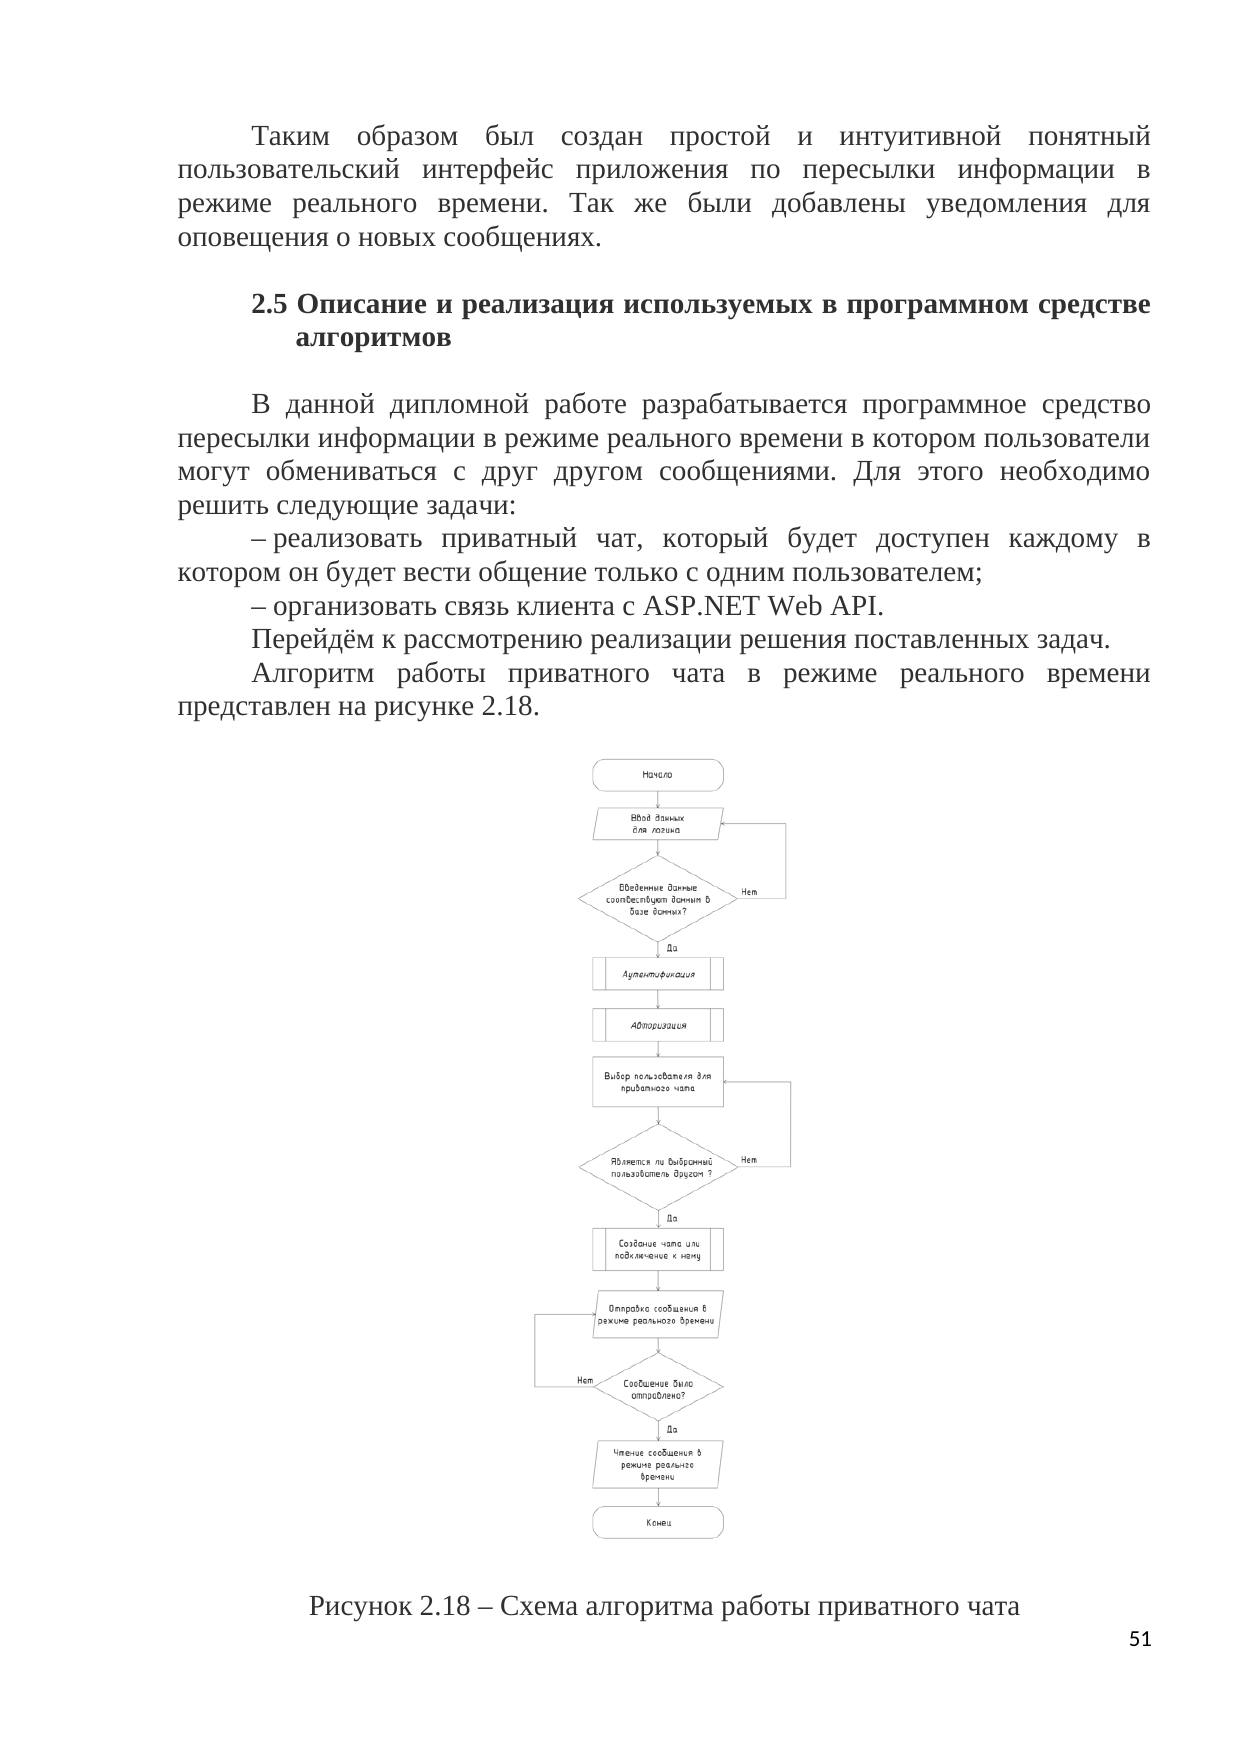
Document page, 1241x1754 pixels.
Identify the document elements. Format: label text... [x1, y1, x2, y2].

text В данной дипломной работе разрабатывается программное средство пересылки информации в режиме реального времени в котором пользователи могут обмениваться с друг другом сообщениями. Для этого необходимо решить следующие задачи: [177, 386, 1152, 521]
text – реализовать приватный чат, который будет доступен каждому в котором он будет вести общение только с одним пользователем; [177, 521, 1152, 588]
picture [511, 755, 818, 1555]
text Таким образом был создан простой и интуитивной понятный пользовательский интерфейс приложения по пересылки информации в режиме реального времени. Так же были добавлены уведомления для оповещения о новых сообщениях. [177, 118, 1152, 252]
text Алгоритм работы приватного чата в режиме реального времени представлен на рисунке 2.18. [177, 655, 1152, 722]
text – организовать связь клиента с ASP.NET Web API. [177, 588, 1152, 621]
text 2.5 Описание и реализация используемых в программном средстве алгоритмов [251, 286, 1152, 353]
text Перейдём к рассмотрению реализации решения поставленных задач. [177, 621, 1152, 655]
text Рисунок 2.18 – Схема алгоритма работы приватного чата [177, 1588, 1152, 1622]
